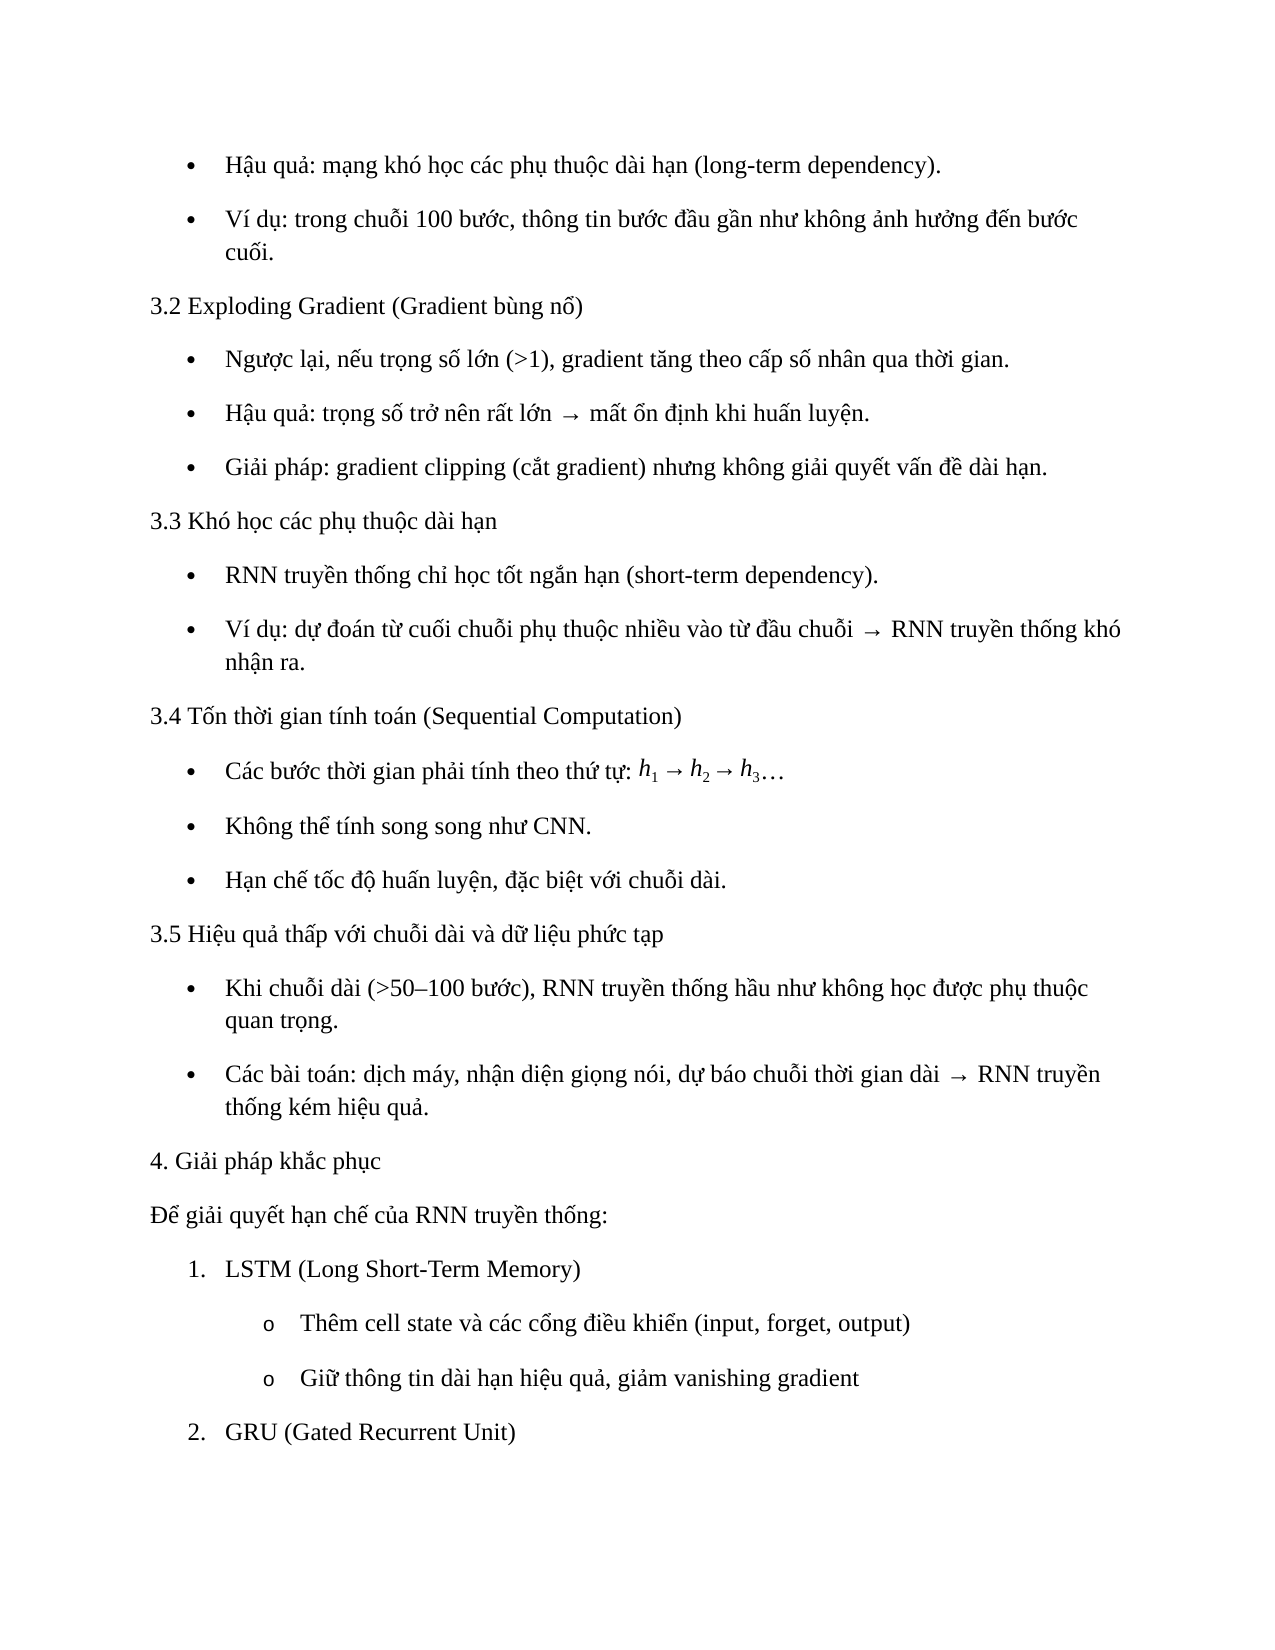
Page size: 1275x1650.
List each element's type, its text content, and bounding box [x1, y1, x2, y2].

list Các bài toán: dịch máy, nhận diện giọng nói, dự báo chuỗi thời gian dài → RNN truyền thống kém hiệu quả. [187, 1059, 1125, 1121]
list Các bước thời gian phải tính theo thứ tự: … [187, 754, 1125, 786]
list Không thể tính song song như CNN. [187, 811, 1125, 840]
list Hậu quả: mạng khó học các phụ thuộc dài hạn (long-term dependency). [187, 150, 1125, 179]
text 3.2 Exploding Gradient (Gradient bùng nổ) [150, 291, 1125, 319]
list Hậu quả: trọng số trở nên rất lớn → mất ổn định khi huấn luyện. [187, 398, 1125, 427]
list Khi chuỗi dài (>50–100 bước), RNN truyền thống hầu như không học được phụ thuộc quan trọng. [187, 973, 1125, 1034]
text 3.3 Khó học các phụ thuộc dài hạn [150, 506, 1125, 535]
list Giải pháp: gradient clipping (cắt gradient) nhưng không giải quyết vấn đề dài hạn. [187, 452, 1125, 481]
list Ví dụ: trong chuỗi 100 bước, thông tin bước đầu gần như không ảnh hưởng đến bước cuối. [187, 204, 1125, 266]
text 3.4 Tốn thời gian tính toán (Sequential Computation) [150, 701, 1125, 729]
text 4. Giải pháp khắc phục [150, 1146, 1125, 1175]
list Thêm cell state và các cổng điều khiển (input, forget, output) [262, 1308, 1125, 1337]
list Hạn chế tốc độ huấn luyện, đặc biệt với chuỗi dài. [187, 865, 1125, 894]
list Ngược lại, nếu trọng số lớn (>1), gradient tăng theo cấp số nhân qua thời gian. [187, 344, 1125, 373]
text Để giải quyết hạn chế của RNN truyền thống: [150, 1200, 1125, 1229]
list Ví dụ: dự đoán từ cuối chuỗi phụ thuộc nhiều vào từ đầu chuỗi → RNN truyền thống khó nhận ra. [187, 614, 1125, 676]
list Giữ thông tin dài hạn hiệu quả, giảm vanishing gradient [262, 1363, 1125, 1392]
text 3.5 Hiệu quả thấp với chuỗi dài và dữ liệu phức tạp [150, 919, 1125, 947]
list GRU (Gated Recurrent Unit) [187, 1417, 1125, 1446]
list RNN truyền thống chỉ học tốt ngắn hạn (short-term dependency). [187, 560, 1125, 589]
list LSTM (Long Short-Term Memory) [187, 1254, 1125, 1283]
